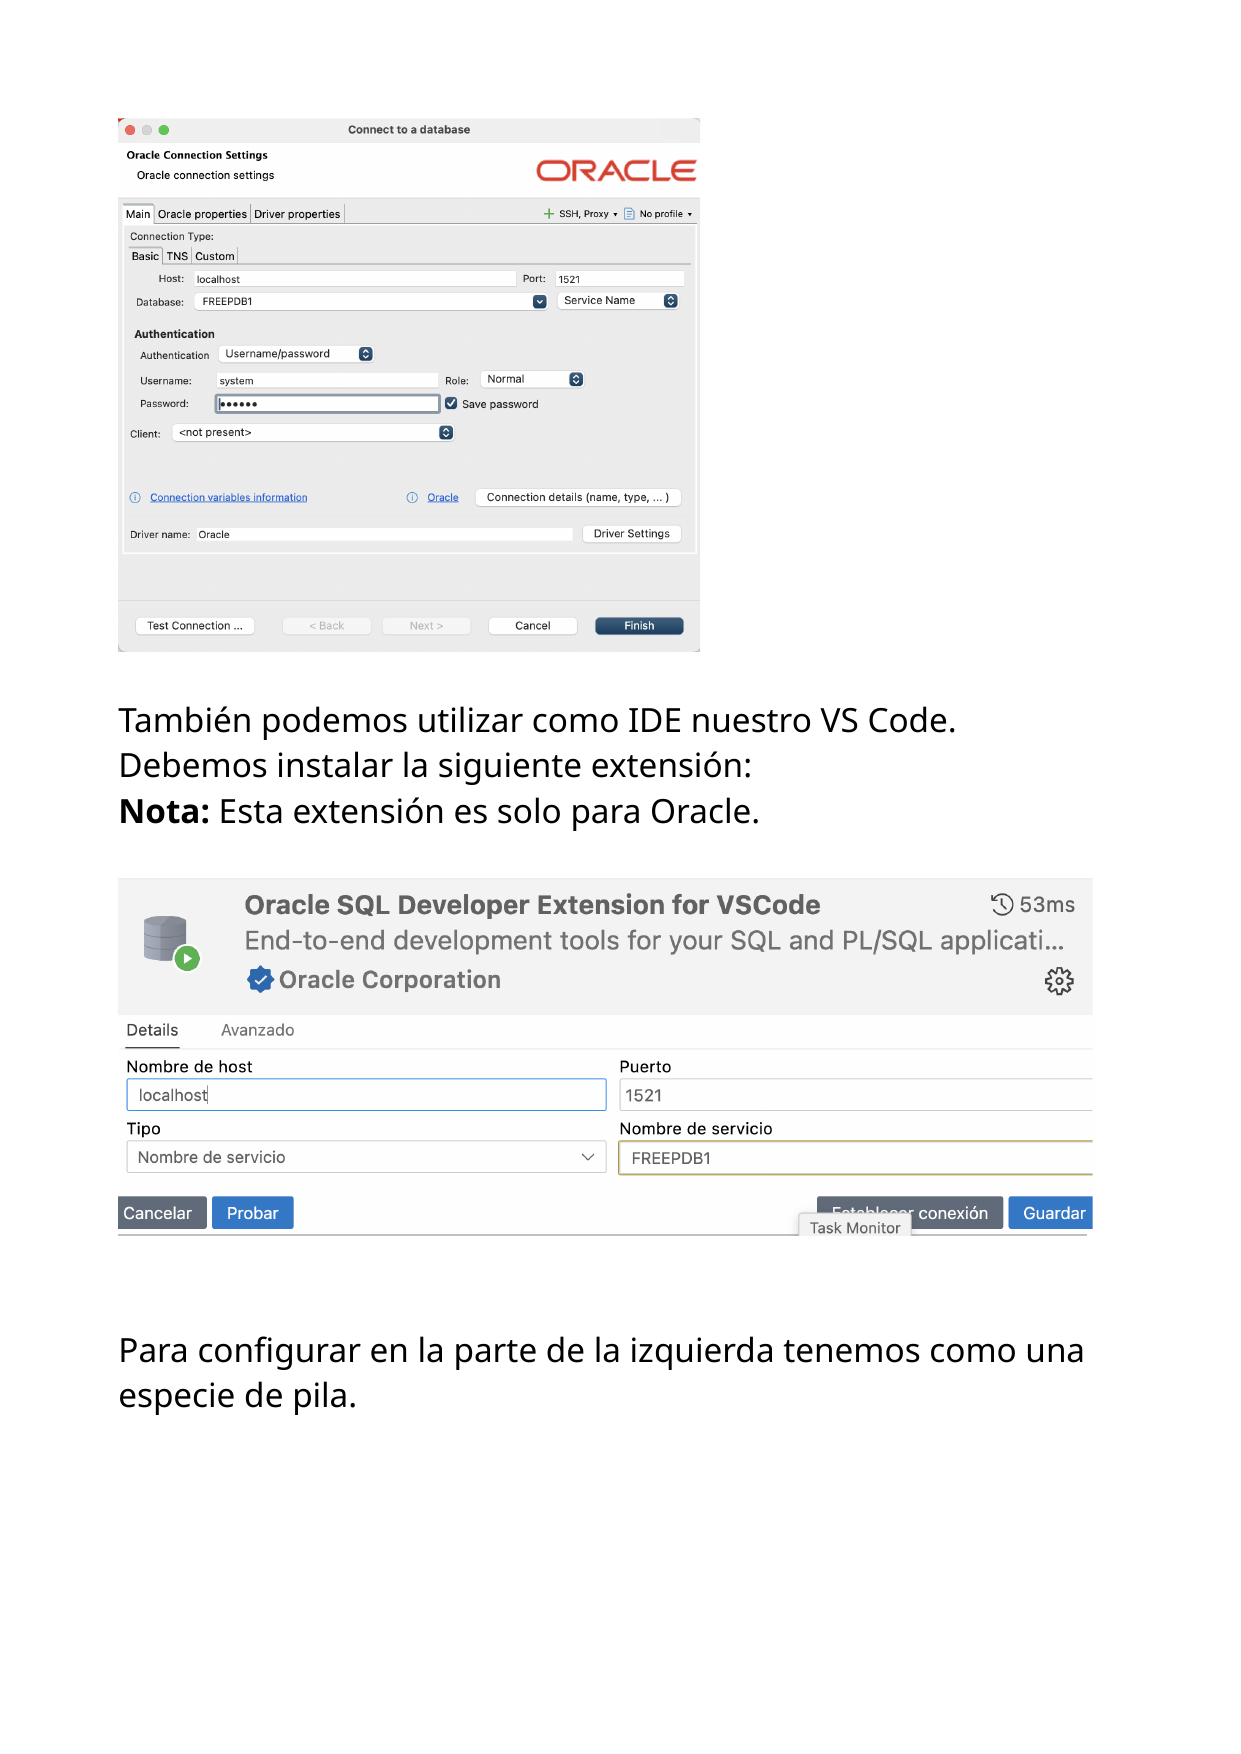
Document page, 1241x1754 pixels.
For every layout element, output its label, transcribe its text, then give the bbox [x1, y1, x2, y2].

text Nota: Esta extensión es solo para Oracle. [118, 787, 1122, 833]
text Para configurar en la parte de la izquierda tenemos como una especie de pila. [118, 1326, 1122, 1417]
text También podemos utilizar como IDE nuestro VS Code. [118, 697, 1122, 742]
text Debemos instalar la siguiente extensión: [118, 742, 1122, 787]
picture [118, 878, 1093, 1236]
picture [118, 118, 700, 652]
